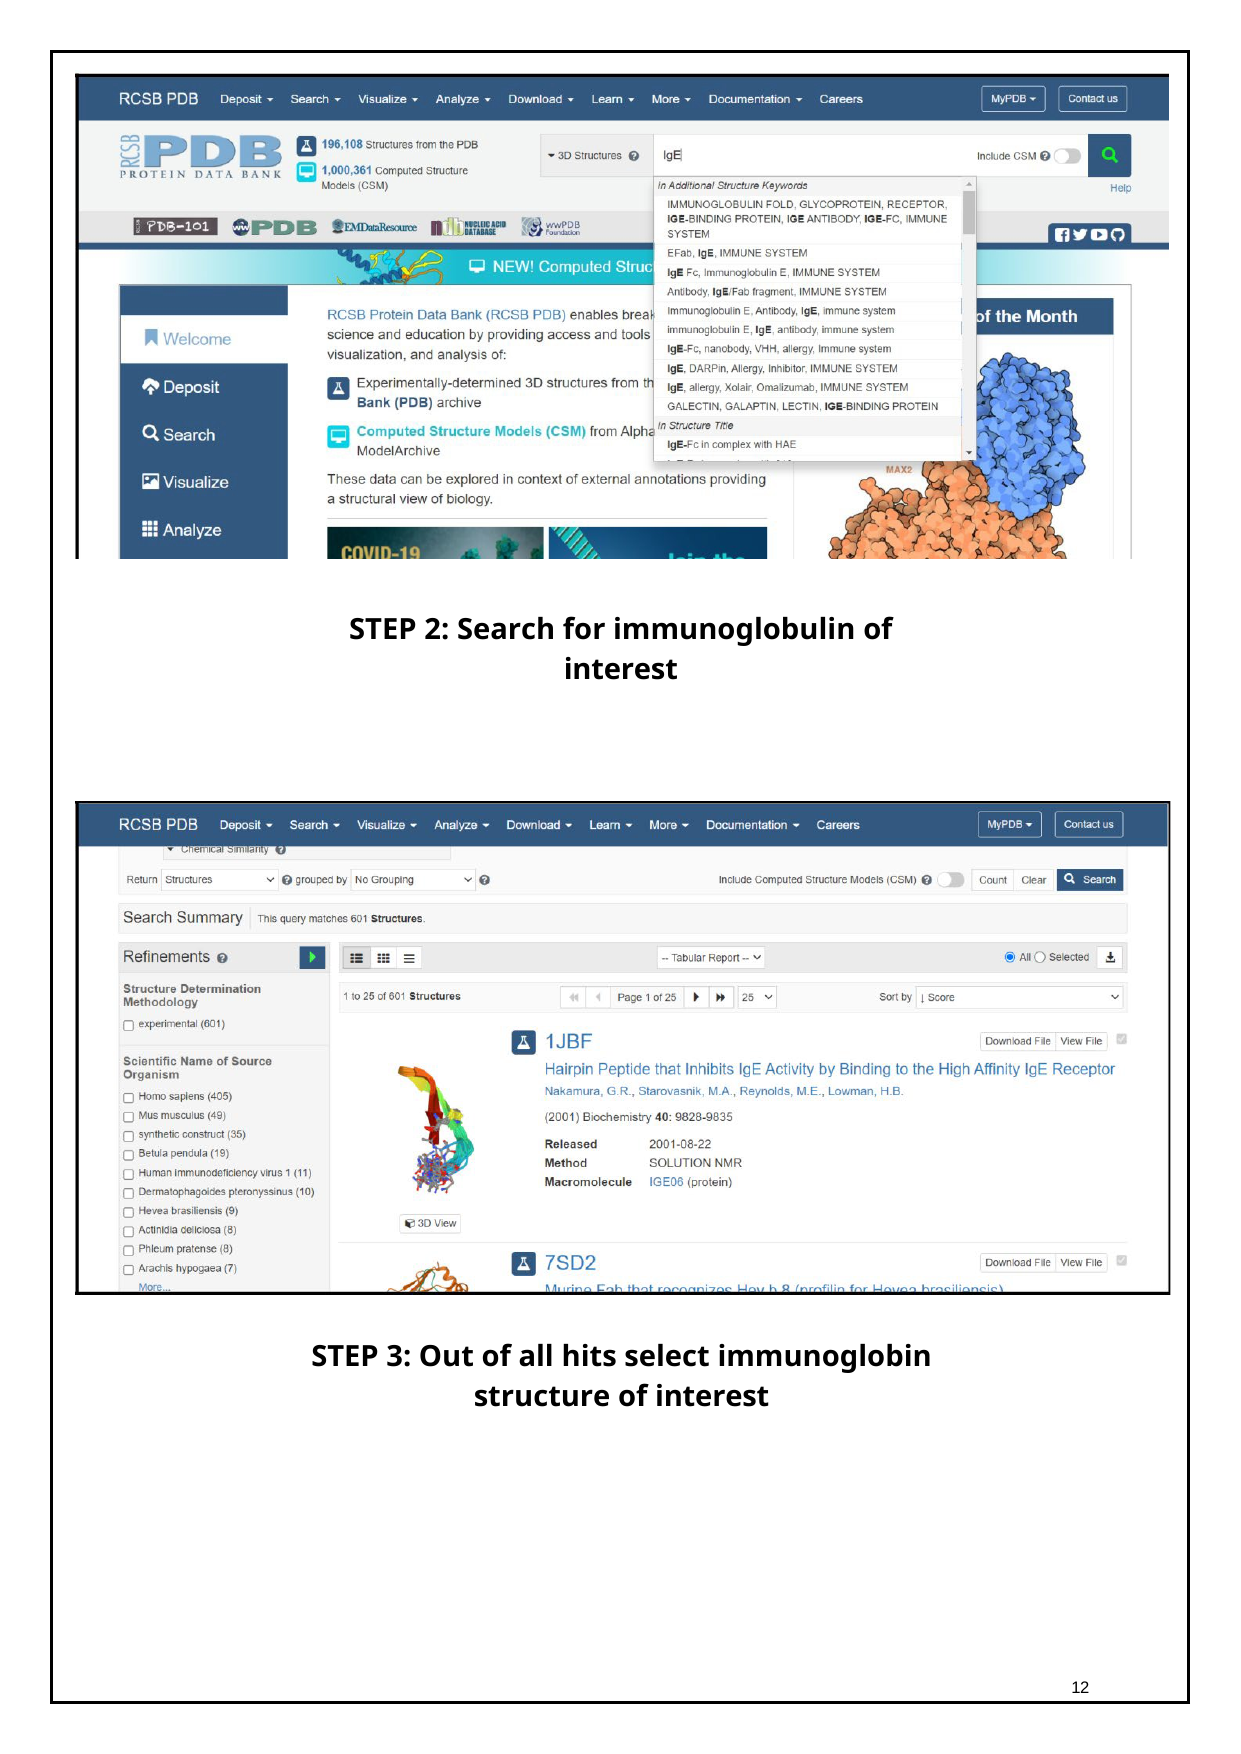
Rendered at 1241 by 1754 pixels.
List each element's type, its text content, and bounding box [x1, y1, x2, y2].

picture [75, 70, 1169, 559]
text STEP 3: Out of all hits select immunoglobin structure of interest [291, 1336, 951, 1415]
text STEP 2: Search for immunoglobulin of interest [290, 608, 951, 688]
picture [75, 801, 1171, 1295]
